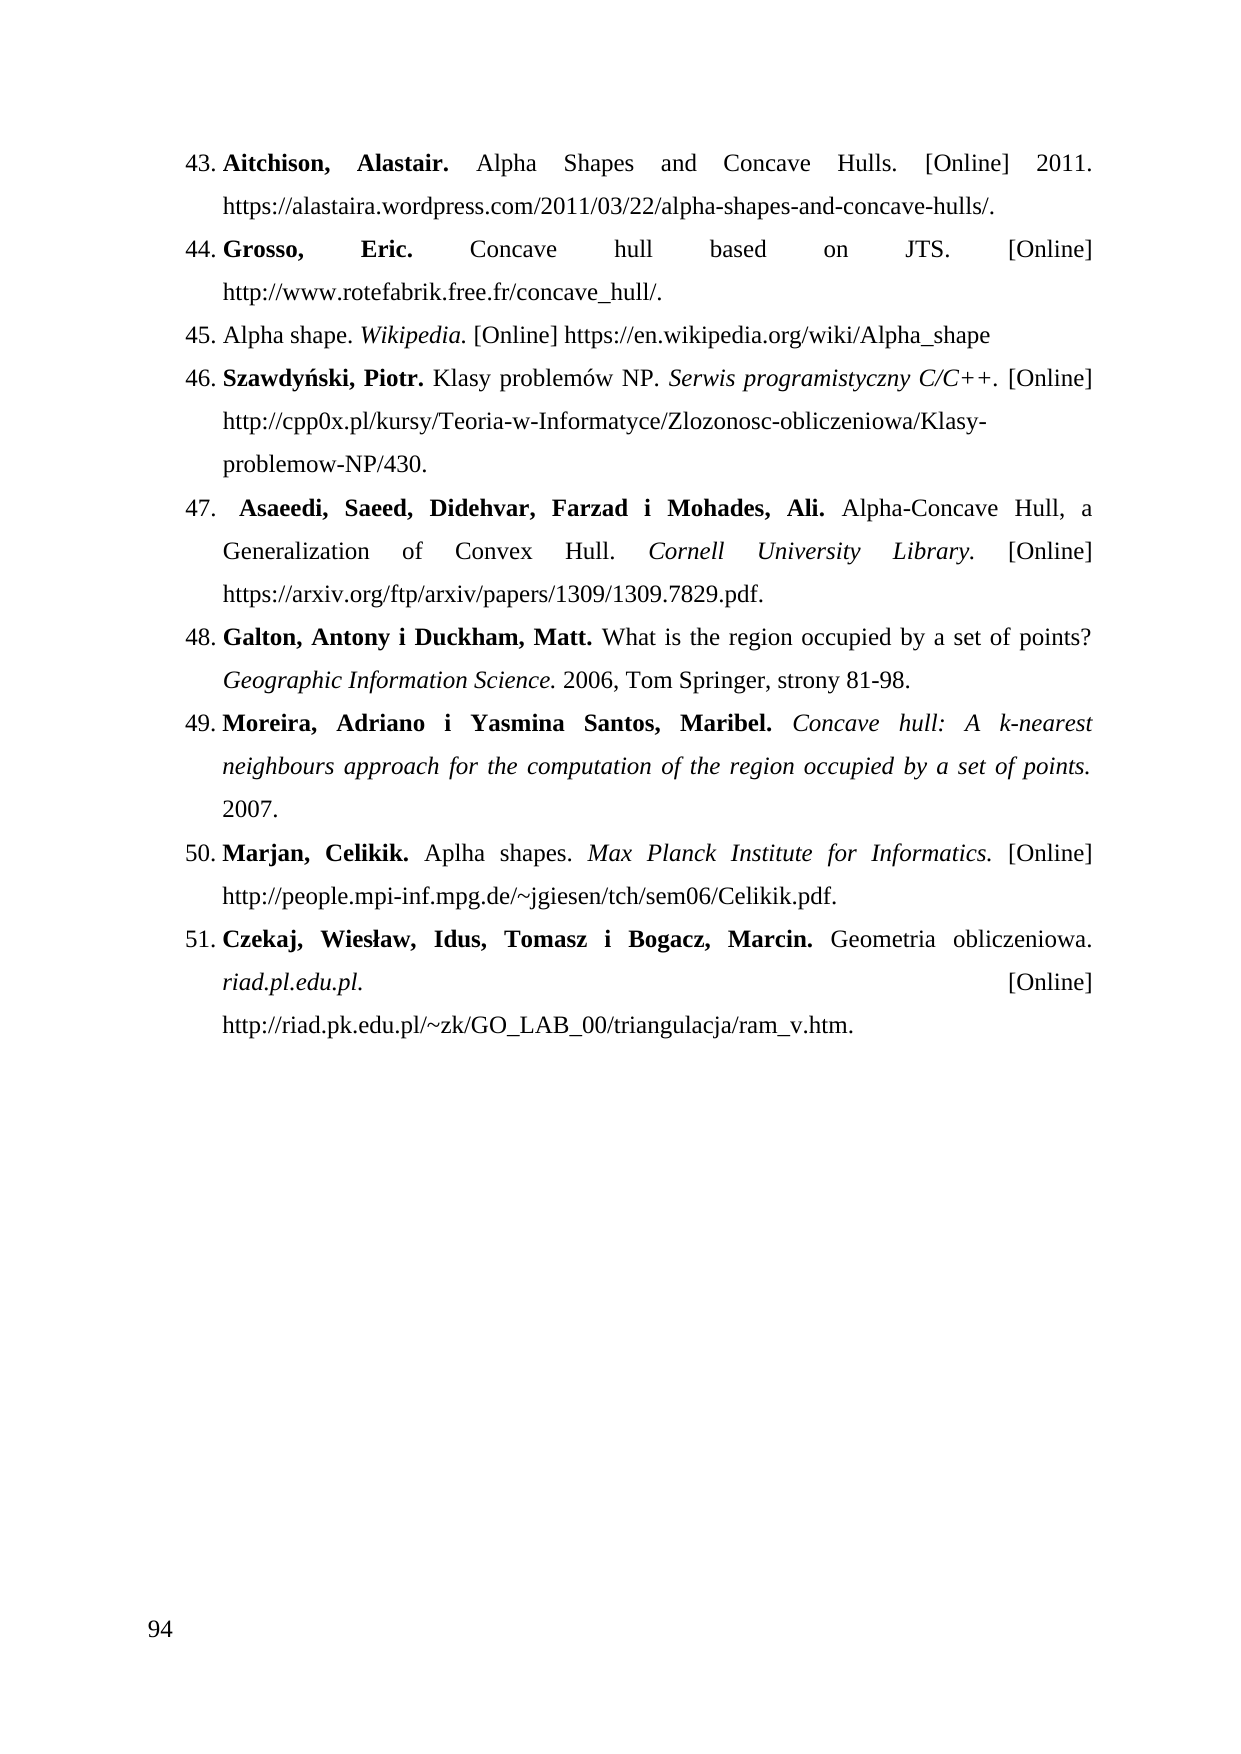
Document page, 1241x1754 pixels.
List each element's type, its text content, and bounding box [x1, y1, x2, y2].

list Czekaj, Wiesław, Idus, Tomasz i Bogacz, Marcin. Geometria obliczeniowa. riad.pl.edu.pl. [Online] http://riad.pk.edu.pl/~zk/GO_LAB_00/triangulacja/ram_v.htm. [185, 924, 1092, 1039]
list Moreira, Adriano i Yasmina Santos, Maribel. Concave hull: A k-nearest neighbours approach for the computation of the region occupied by a set of points. 2007. [185, 708, 1092, 823]
list Alpha shape. Wikipedia. [Online] https://en.wikipedia.org/wiki/Alpha_shape [185, 320, 1092, 349]
list Galton, Antony i Duckham, Matt. What is the region occupied by a set of points? Geographic Information Science. 2006, Tom Springer, strony 81-98. [185, 622, 1092, 694]
list Asaeedi, Saeed, Didehvar, Farzad i Mohades, Ali. Alpha-Concave Hull, a Generalization of Convex Hull. Cornell University Library. [Online] https://arxiv.org/ftp/arxiv/papers/1309/1309.7829.pdf. [185, 493, 1092, 608]
list Aitchison, Alastair. Alpha Shapes and Concave Hulls. [Online] 2011. https://alastaira.wordpress.com/2011/03/22/alpha-shapes-and-concave-hulls/. [185, 148, 1092, 219]
list Marjan, Celikik. Aplha shapes. Max Planck Institute for Informatics. [Online] http://people.mpi-inf.mpg.de/~jgiesen/tch/sem06/Celikik.pdf. [185, 838, 1092, 909]
list Grosso, Eric. Concave hull based on JTS. [Online] http://www.rotefabrik.free.fr/concave_hull/. [185, 234, 1092, 306]
list Szawdyński, Piotr. Klasy problemów NP. Serwis programistyczny C/C++. [Online] http://cpp0x.pl/kursy/Teoria-w-Informatyce/Zlozonosc-obliczeniowa/Klasy-problemow-NP/430. [185, 363, 1092, 478]
